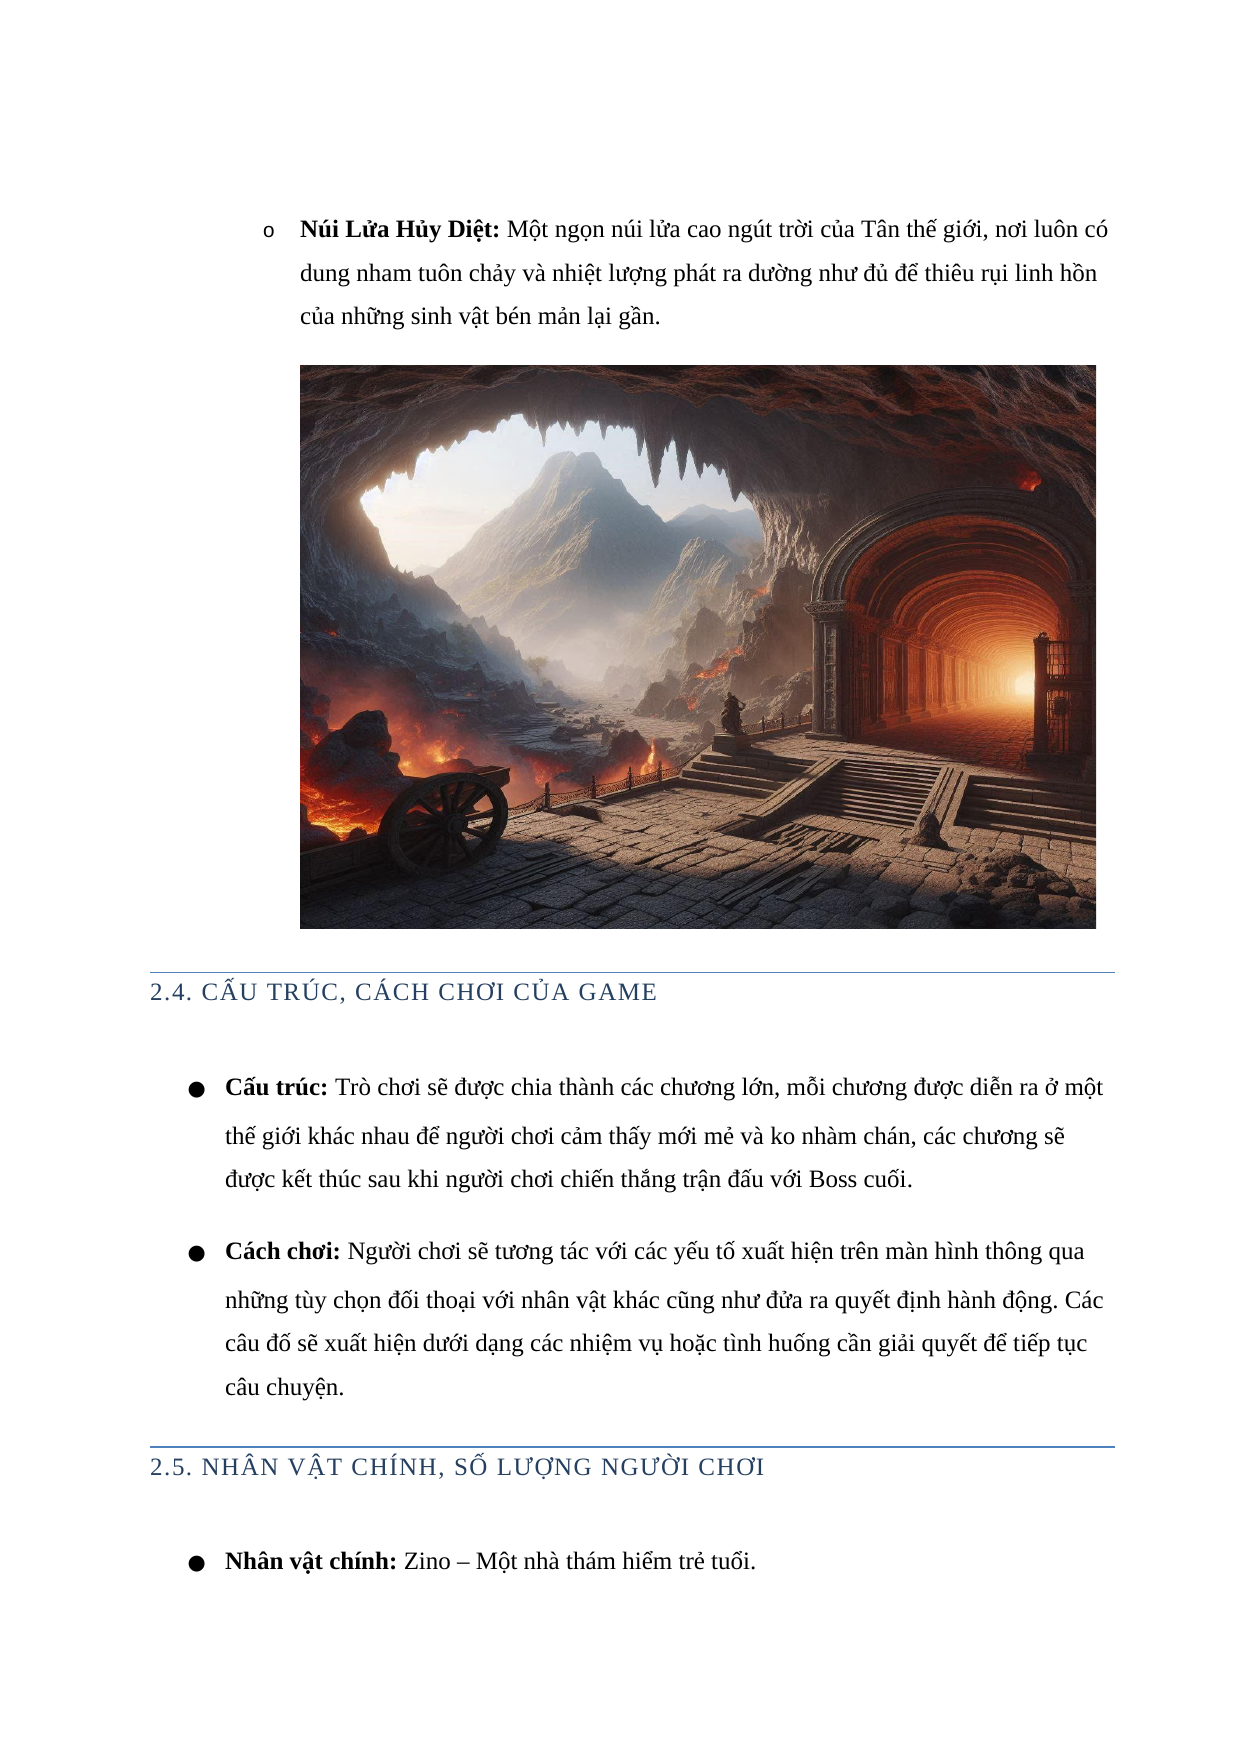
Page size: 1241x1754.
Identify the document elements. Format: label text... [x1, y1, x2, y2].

subtitle 2.5. Nhân vật chính, số lượng người chơi [150, 1448, 1115, 1516]
list Cách chơi: Người chơi sẽ tương tác với các yếu tố xuất hiện trên màn hình thông qua những tùy chọn đối thoại với nhân vật khác cũng như đửa ra quyết định hành động. Các câu đố sẽ xuất hiện dưới dạng các nhiệm vụ hoặc tình huống cần giải quyết để tiếp tục câu chuyện. [187, 1228, 1115, 1400]
picture [300, 365, 1097, 929]
list Nhân vật chính: Zino – Một nhà thám hiểm trẻ tuổi. [187, 1539, 1115, 1582]
list Núi Lửa Hủy Diệt: Một ngọn núi lửa cao ngút trời của Tân thế giới, nơi luôn có dung nham tuôn chảy và nhiệt lượng phát ra dường như đủ để thiêu rụi linh hồn của những sinh vật bén mản lại gần. [262, 214, 1115, 330]
list Cấu trúc: Trò chơi sẽ được chia thành các chương lớn, mỗi chương được diễn ra ở một thế giới khác nhau để người chơi cảm thấy mới mẻ và ko nhàm chán, các chương sẽ được kết thúc sau khi người chơi chiến thắng trận đấu với Boss cuối. [187, 1064, 1115, 1193]
subtitle 2.4. Cấu trúc, cách chơi của game [150, 973, 1115, 1042]
